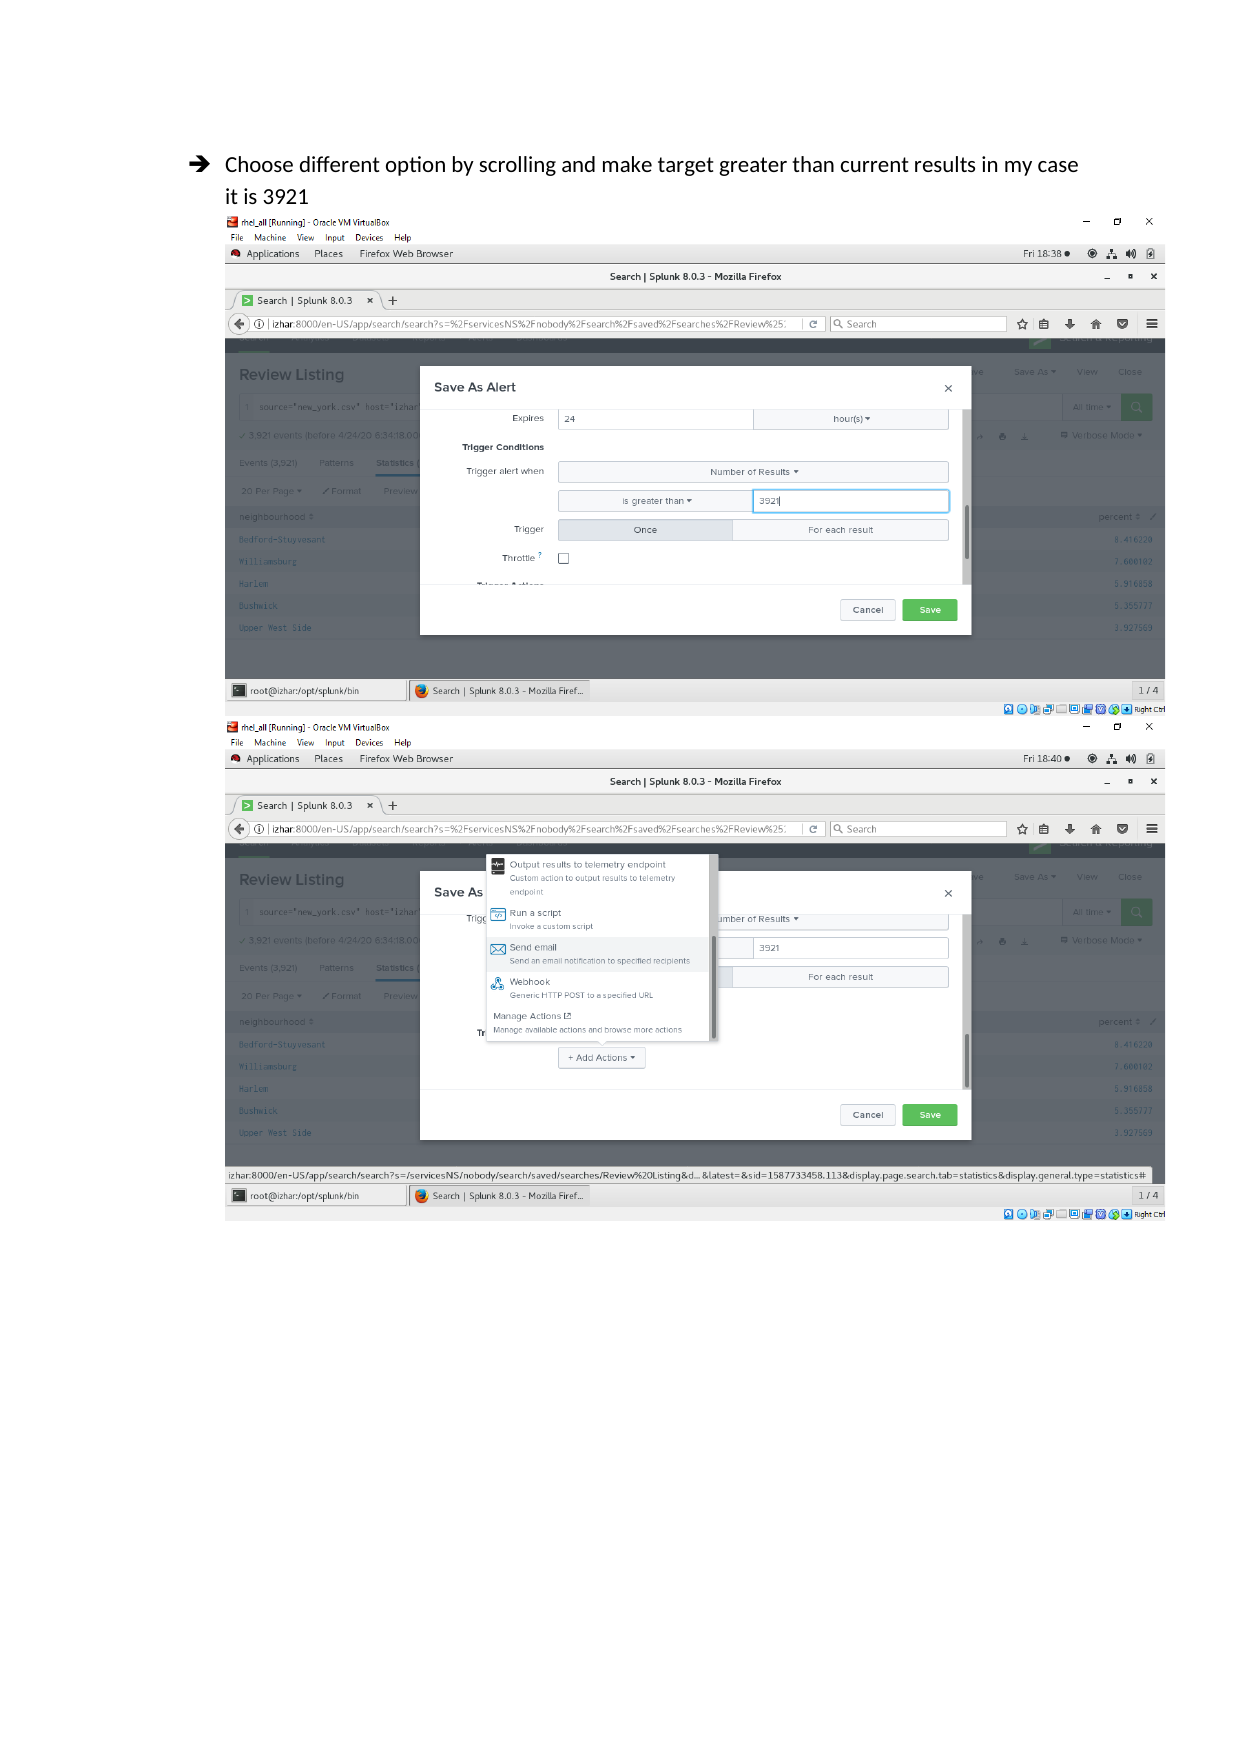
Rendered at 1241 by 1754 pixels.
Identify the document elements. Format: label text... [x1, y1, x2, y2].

picture [225, 719, 1166, 1221]
picture [225, 214, 1166, 716]
